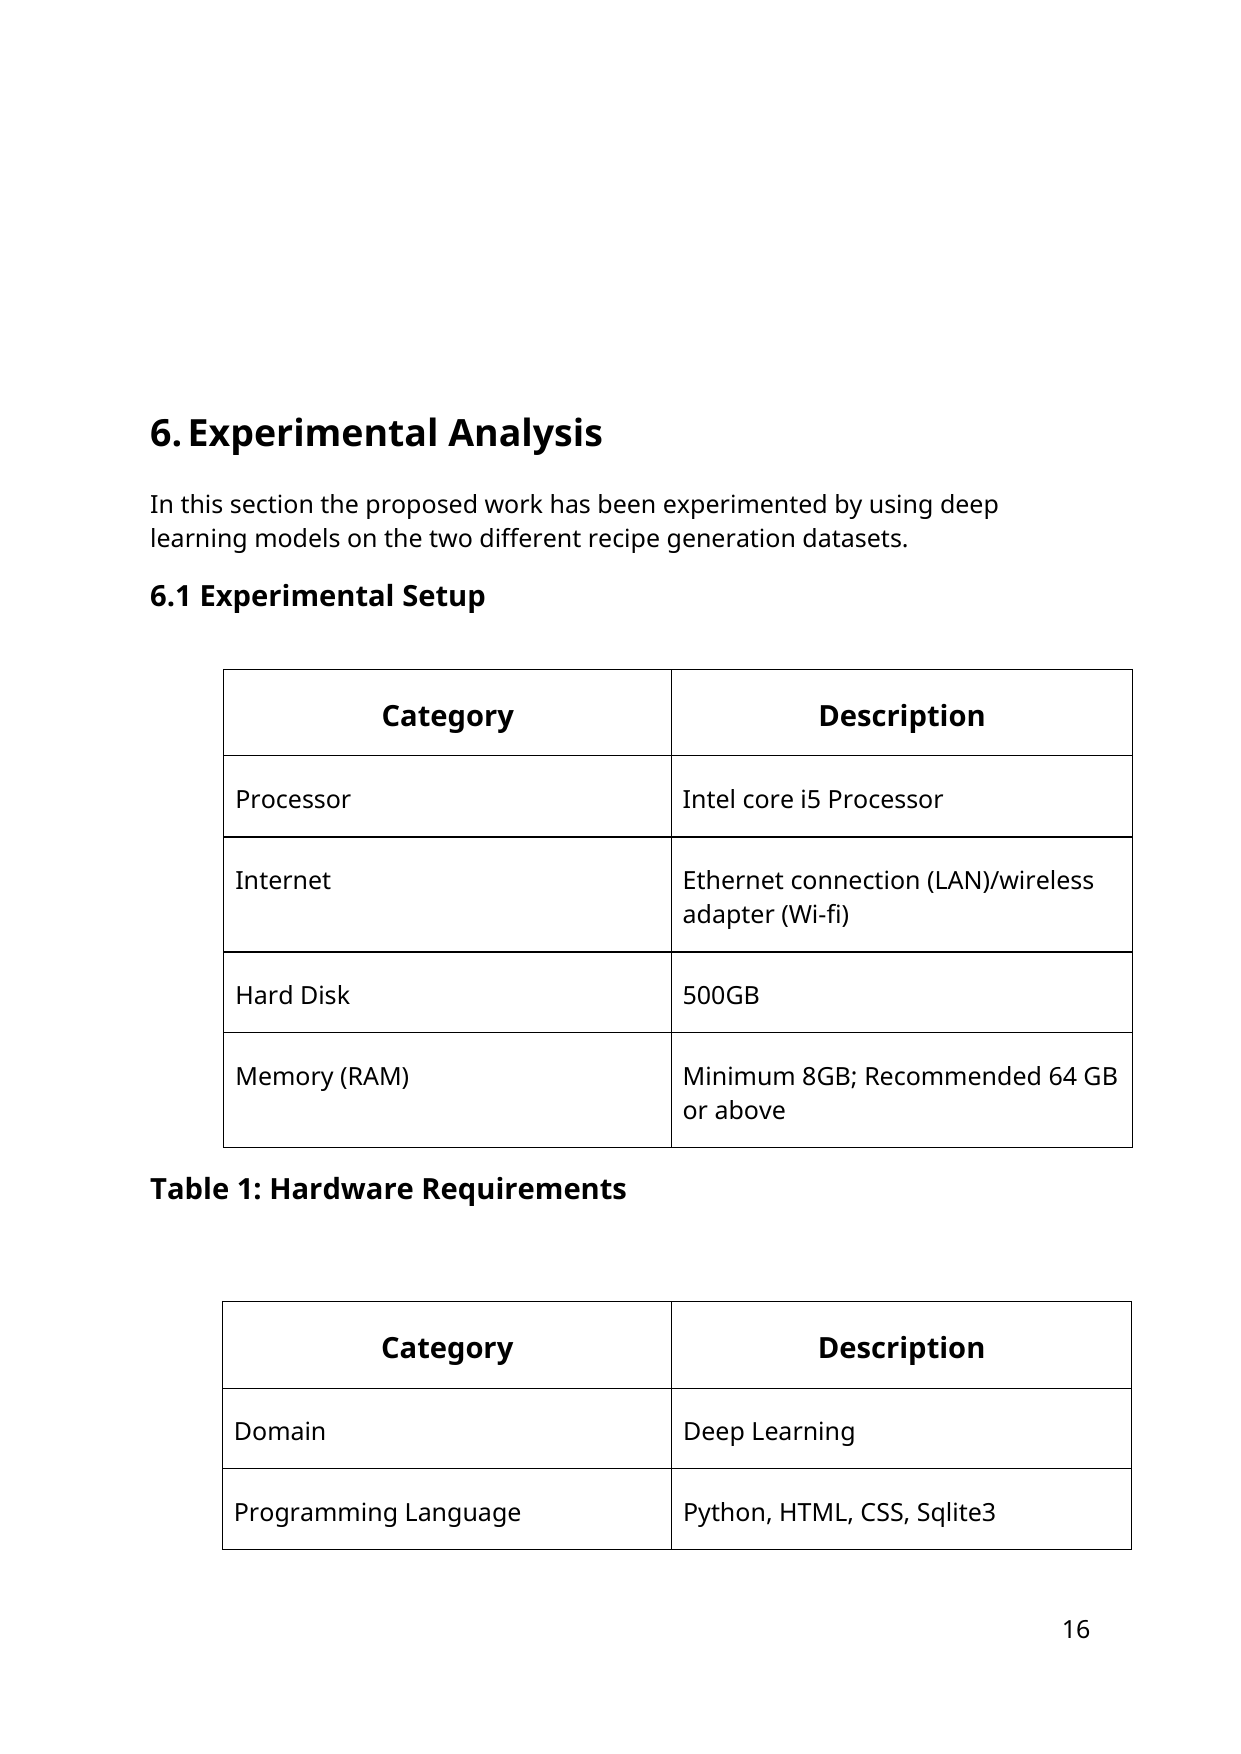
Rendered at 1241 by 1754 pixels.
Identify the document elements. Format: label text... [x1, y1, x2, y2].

table_cell Domain [223, 1389, 671, 1468]
table_header Description [672, 670, 1132, 755]
table_cell Internet [224, 838, 671, 951]
table_cell Ethernet connection (LAN)/wireless adapter (Wi-fi) [672, 838, 1132, 951]
table_cell Memory (RAM) [224, 1033, 671, 1147]
subtitle Experimental Analysis [150, 407, 1090, 458]
table_header Description [672, 1302, 1131, 1387]
table_cell Programming Language [223, 1469, 671, 1549]
table_cell Hard Disk [224, 953, 671, 1032]
table_cell Intel core i5 Processor [672, 756, 1132, 836]
table_cell Minimum 8GB; Recommended 64 GB or above [672, 1033, 1132, 1147]
table_cell Deep Learning [672, 1389, 1131, 1468]
table_header Category [224, 670, 671, 755]
table_cell Processor [224, 756, 671, 836]
table_cell Python, HTML, CSS, Sqlite3 [672, 1469, 1131, 1549]
table_header Category [223, 1302, 671, 1387]
text In this section the proposed work has been experimented by using deep learning models on the two different recipe generation datasets. [150, 487, 1090, 555]
subtitle 6.1 Experimental Setup [150, 576, 1090, 615]
subtitle Table 1: Hardware Requirements [150, 1168, 1090, 1208]
table_cell 500GB [672, 953, 1132, 1032]
